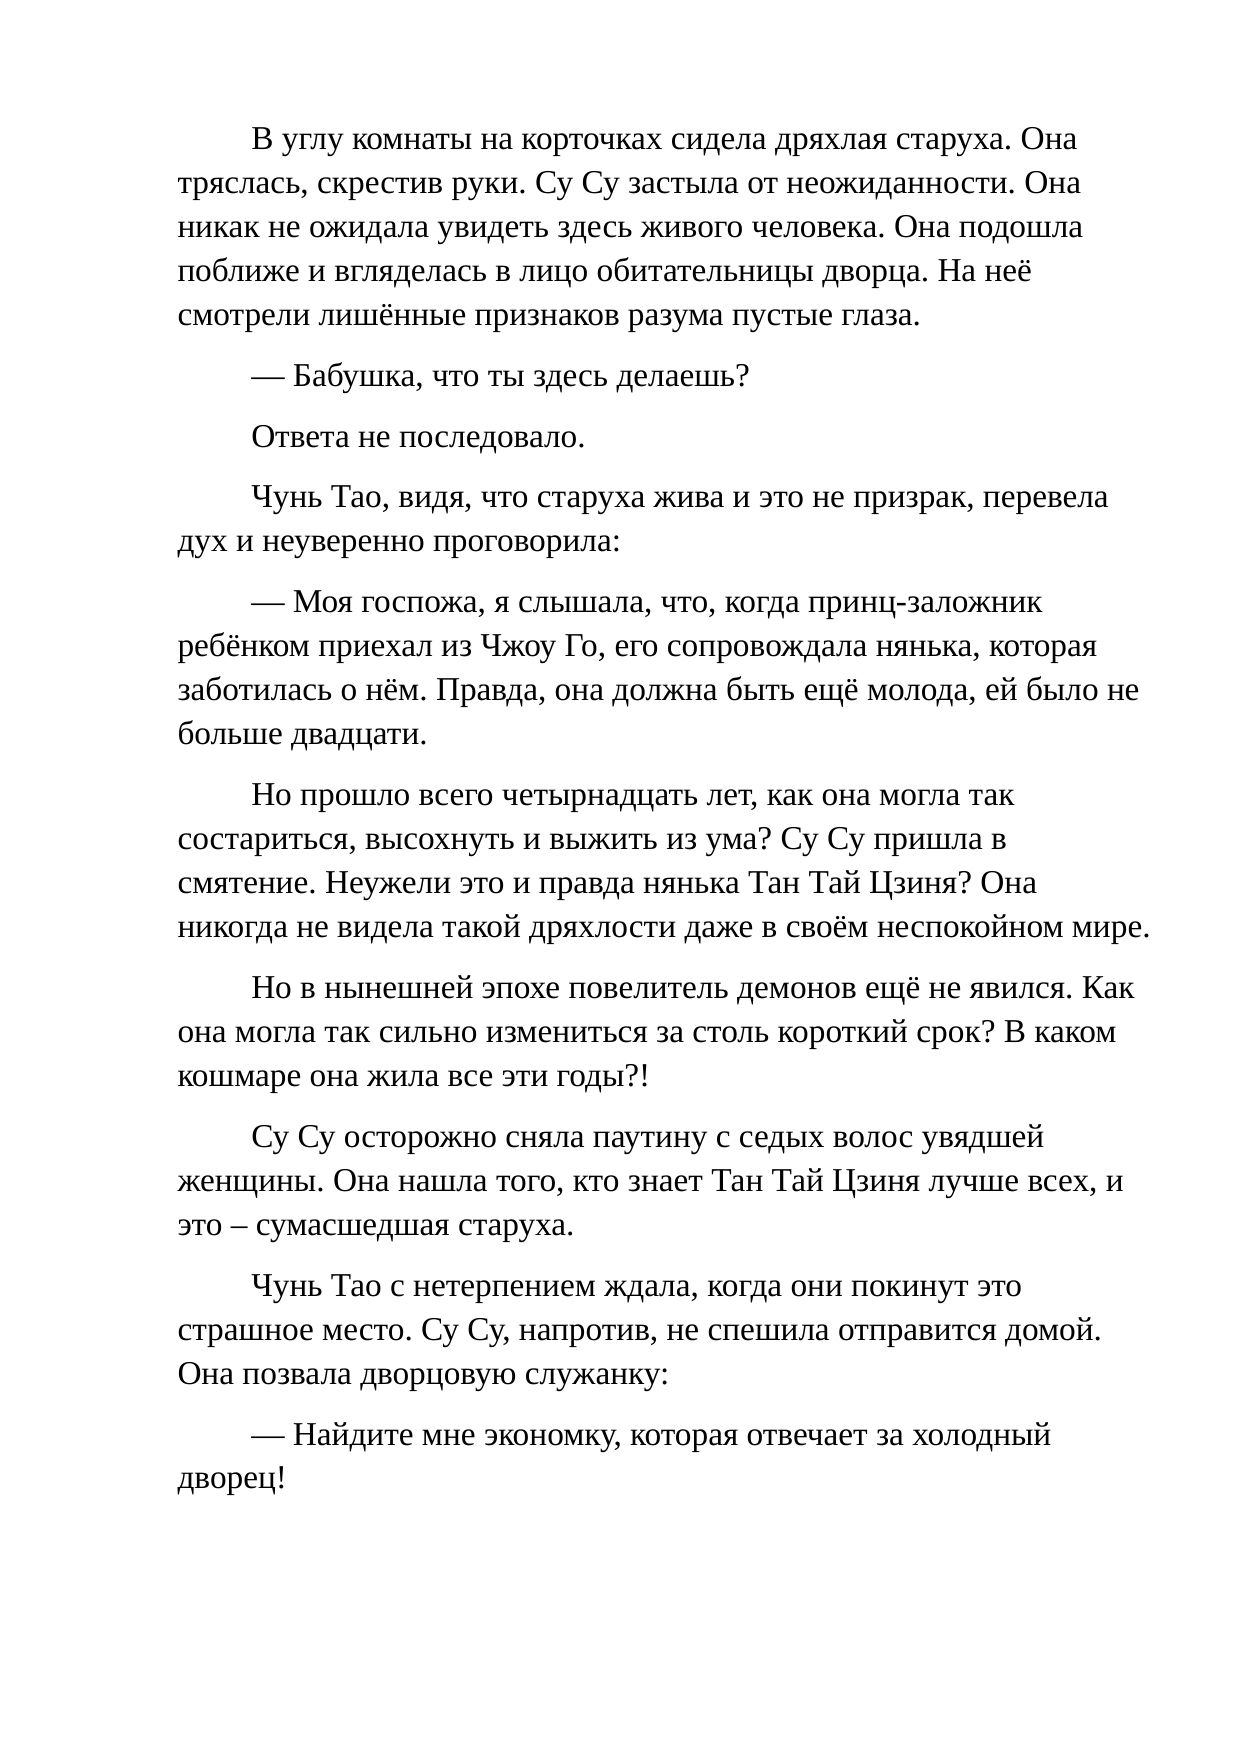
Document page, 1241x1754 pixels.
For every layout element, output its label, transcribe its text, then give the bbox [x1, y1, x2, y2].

text Ответа не последовало. [177, 416, 1152, 454]
text Но прошло всего четырнадцать лет, как она могла так состариться, высохнуть и выжить из ума? Су Су пришла в смятение. Неужели это и правда нянька Тан Тай Цзиня? Она никогда не видела такой дряхлости даже в своём неспокойном мире. [177, 774, 1152, 945]
text В углу комнаты на корточках сидела дряхлая старуха. Она тряслась, скрестив руки. Су Су застыла от неожиданности. Она никак не ожидала увидеть здесь живого человека. Она подошла поближе и вгляделась в лицо обитательницы дворца. На неё смотрели лишённые признаков разума пустые глаза. [177, 118, 1152, 333]
text Чунь Тао с нетерпением ждала, когда они покинут это страшное место. Су Су, напротив, не спешила отправится домой. Она позвала дворцовую служанку: [177, 1265, 1152, 1391]
text — Моя госпожа, я слышала, что, когда принц-заложник ребёнком приехал из Чжоу Го, его сопровождала нянька, которая заботилась о нём. Правда, она должна быть ещё молода, ей было не больше двадцати. [177, 581, 1152, 752]
text — Бабушка, что ты здесь делаешь? [177, 355, 1152, 393]
text — Найдите мне экономку, которая отвечает за холодный дворец! [177, 1414, 1152, 1496]
text Чунь Тао, видя, что старуха жива и это не призрак, перевела дух и неуверенно проговорила: [177, 477, 1152, 559]
text Но в нынешней эпохе повелитель демонов ещё не явился. Как она могла так сильно измениться за столь короткий срок? В каком кошмаре она жила все эти годы?! [177, 967, 1152, 1094]
text Су Су осторожно сняла паутину с седых волос увядшей женщины. Она нашла того, кто знает Тан Тай Цзиня лучше всех, и это – сумасшедшая старуха. [177, 1116, 1152, 1242]
